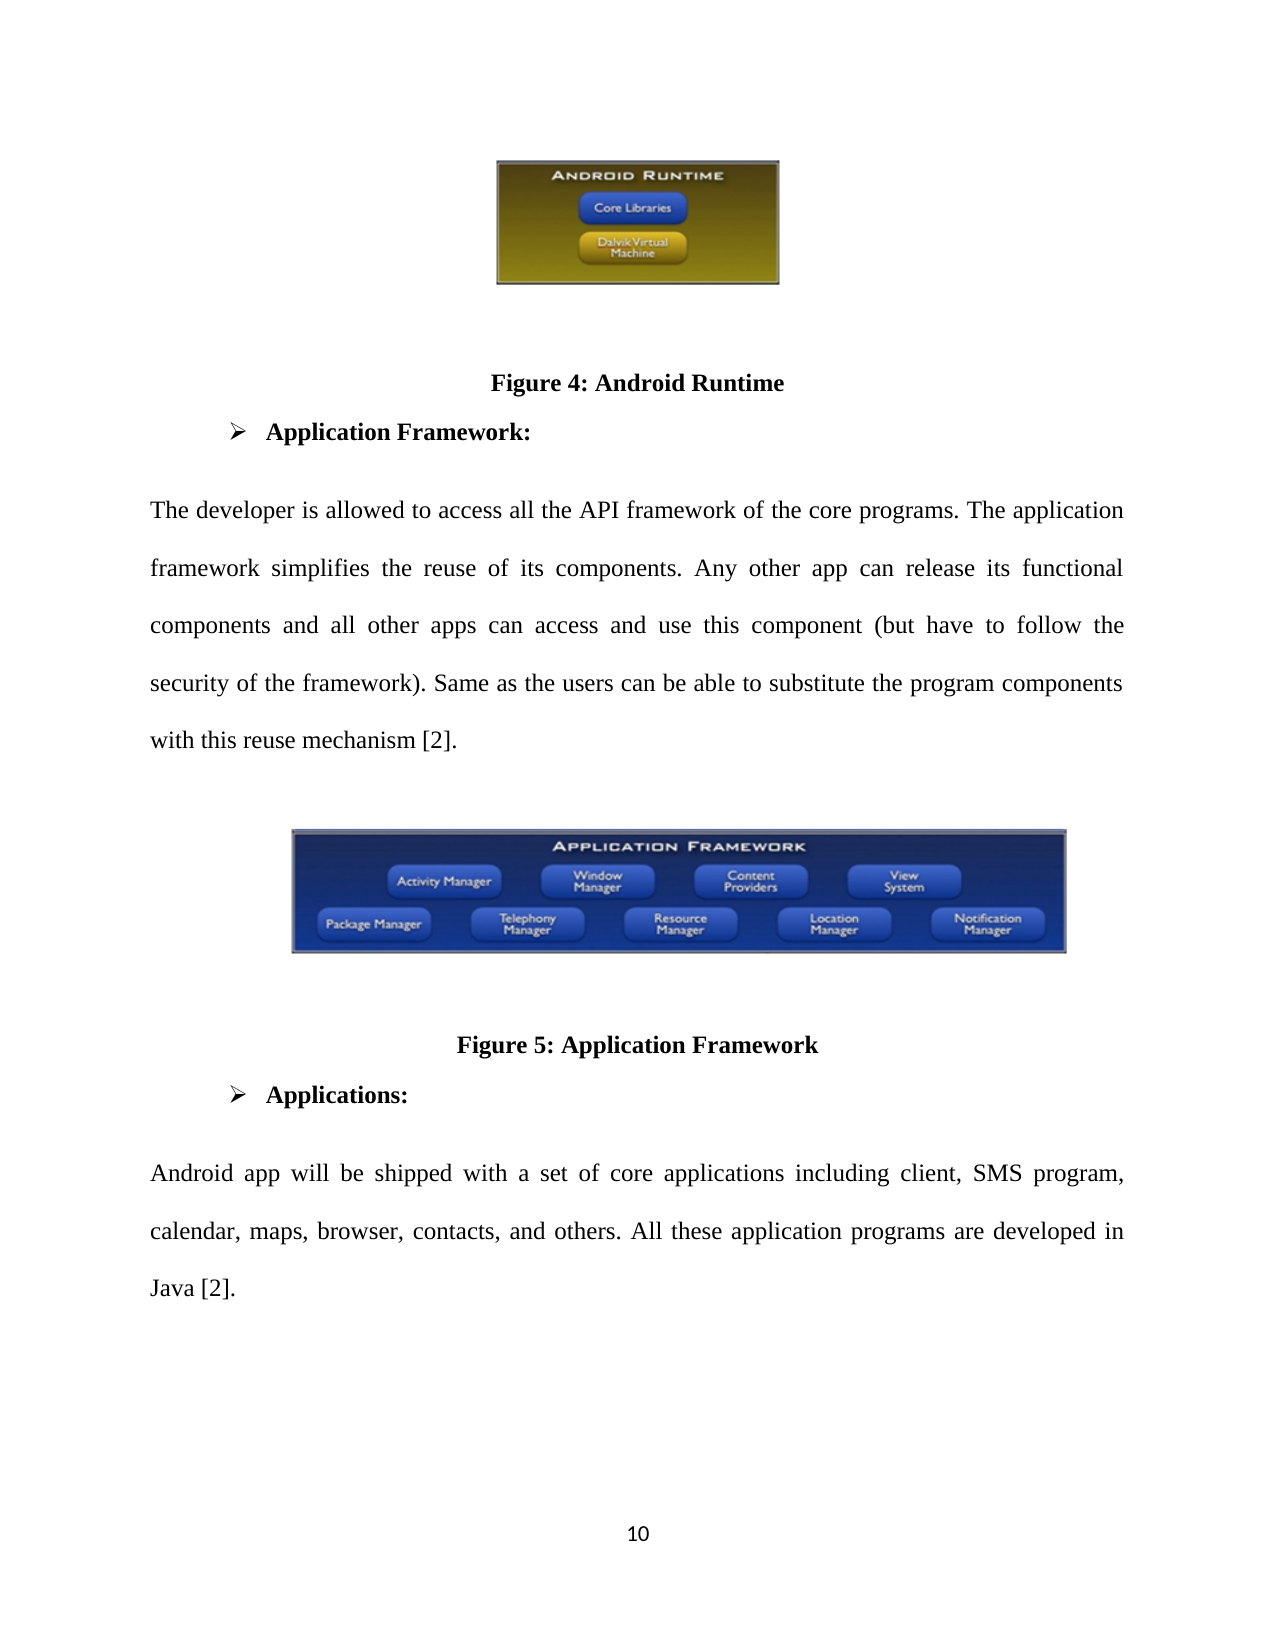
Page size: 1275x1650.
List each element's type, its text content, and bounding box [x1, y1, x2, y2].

picture [278, 816, 1083, 969]
text Figure 4: Android Runtime [150, 368, 1125, 396]
list Application Framework: [228, 417, 1125, 446]
picture [484, 149, 791, 297]
list Applications: [228, 1080, 1125, 1109]
text Figure 5: Application Framework [150, 1031, 1125, 1059]
text The developer is allowed to access all the API framework of the core programs. The application framework simplifies the reuse of its components. Any other app can release its functional components and all other apps can access and use this component (but have to follow the security of the framework). Same as the users can be able to substitute the program components with this reuse mechanism [2]. [150, 496, 1125, 754]
text Android app will be shipped with a set of core applications including client, SMS program, calendar, maps, browser, contacts, and others. All these application programs are developed in Java [2]. [150, 1158, 1125, 1302]
